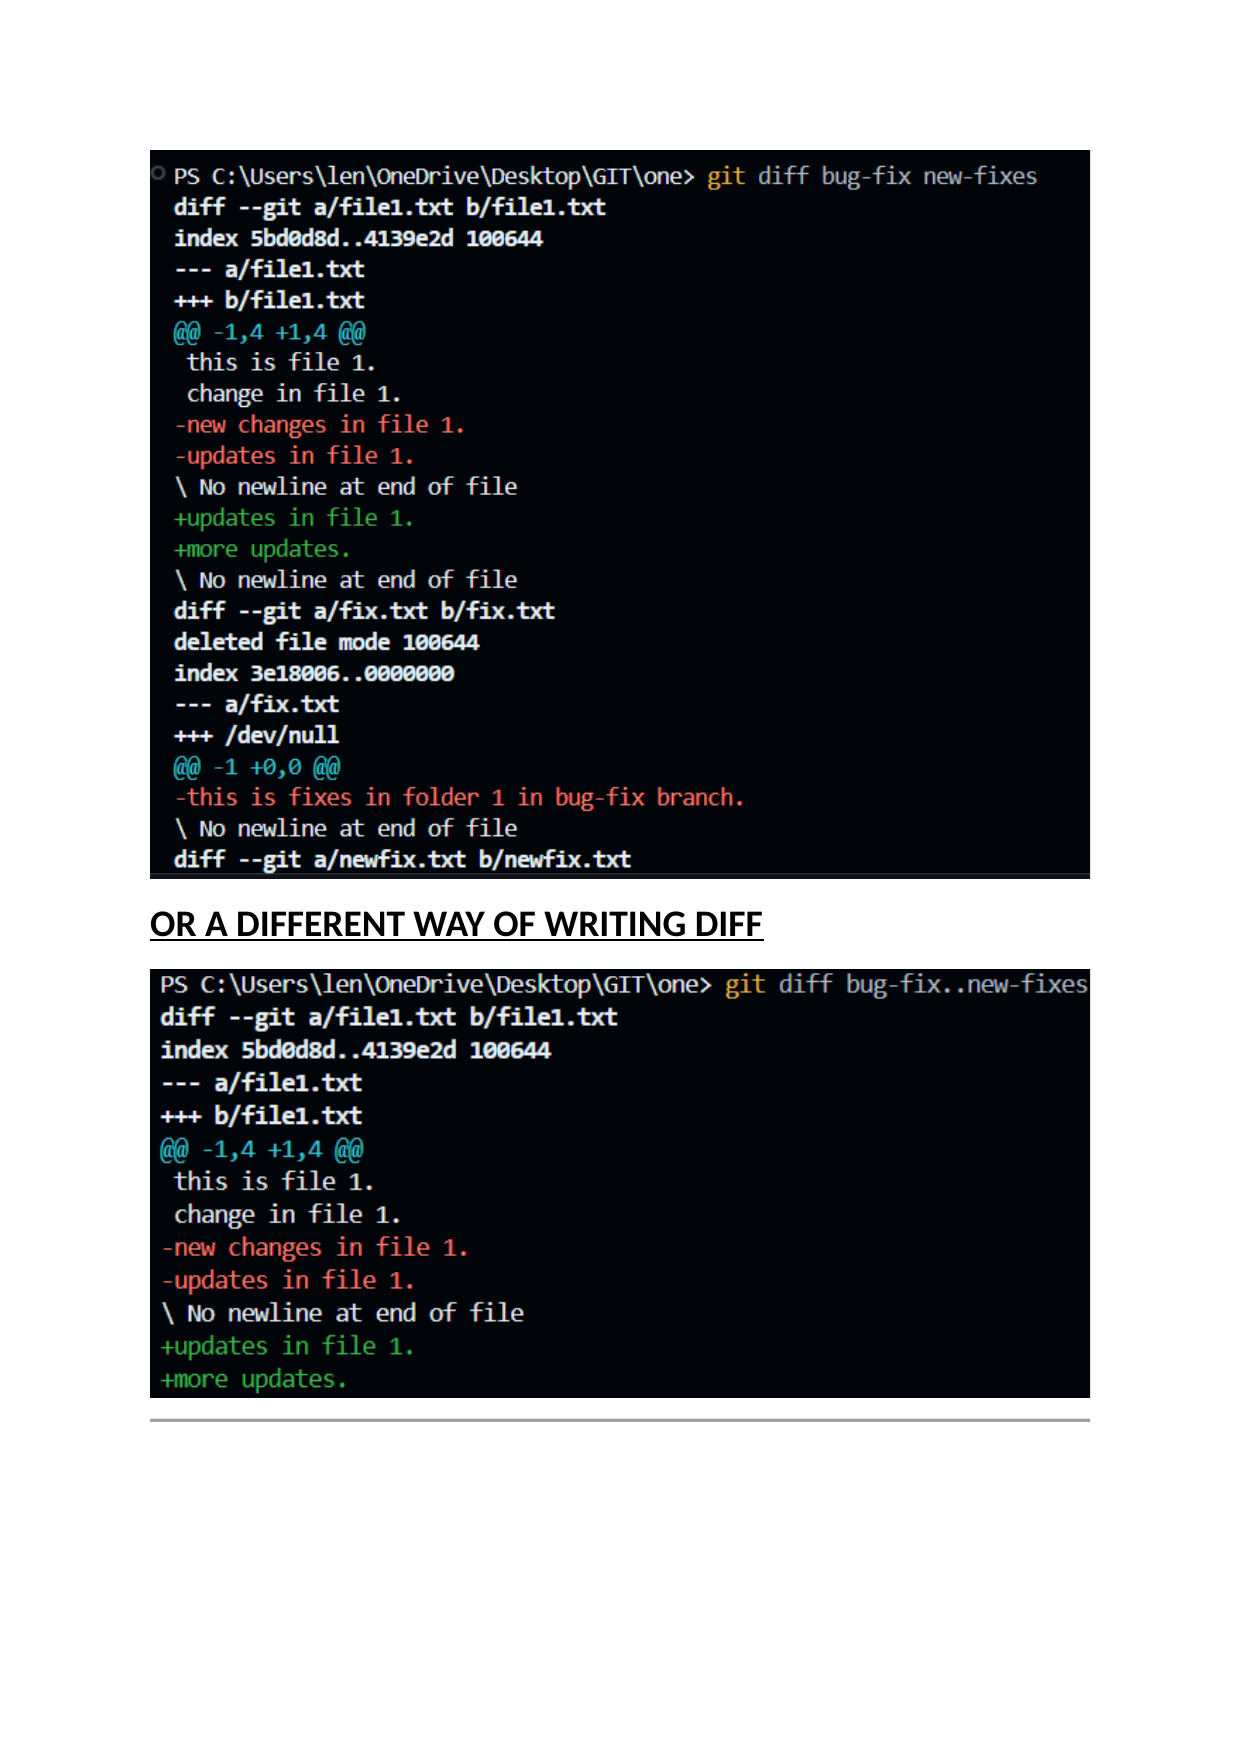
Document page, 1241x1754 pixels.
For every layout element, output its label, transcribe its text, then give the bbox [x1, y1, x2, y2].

picture [150, 969, 1091, 1398]
picture [150, 150, 1091, 879]
text OR A DIFFERENT WAY OF WRITING DIFF [150, 900, 1090, 946]
